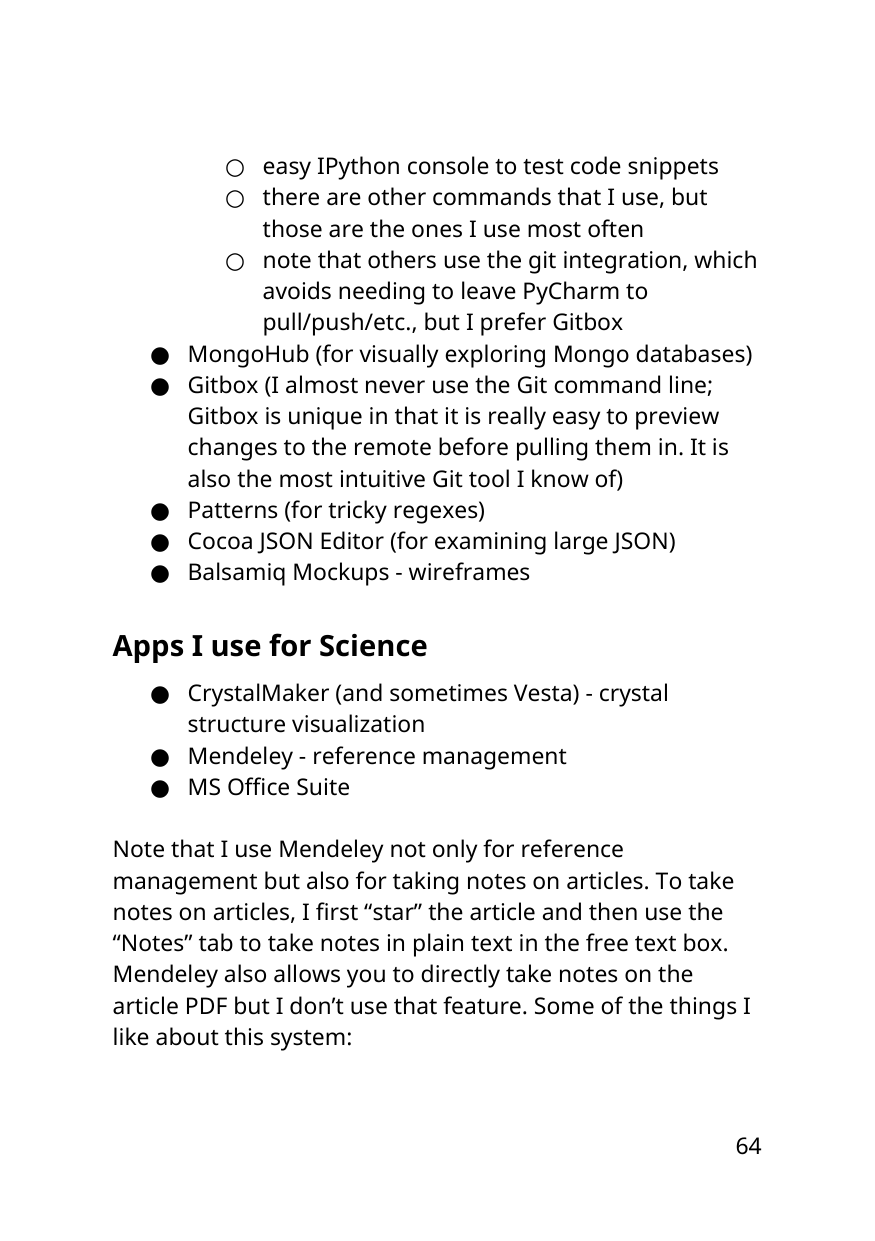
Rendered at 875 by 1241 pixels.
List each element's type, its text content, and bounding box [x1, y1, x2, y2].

list note that others use the git integration, which avoids needing to leave PyCharm to pull/push/etc., but I prefer Gitbox [225, 244, 762, 337]
list Cocoa JSON Editor (for examining large JSON) [150, 525, 762, 556]
list CrystalMaker (and sometimes Vesta) - crystal structure visualization [150, 677, 762, 740]
list MongoHub (for visually exploring Mongo databases) [150, 337, 762, 369]
text Note that I use Mendeley not only for reference management but also for taking notes on articles. To take notes on articles, I first “star” the article and then use the “Notes” tab to take notes in plain text in the free text box. Mendeley also allows you to directly take notes on the article PDF but I don’t use that feature. Some of the things I like about this system: [112, 833, 762, 1052]
list there are other commands that I use, but those are the ones I use most often [225, 181, 762, 244]
list MS Office Suite [150, 771, 762, 802]
subtitle Apps I use for Science [112, 625, 762, 665]
list Patterns (for tricky regexes) [150, 494, 762, 525]
list Gitbox (I almost never use the Git command line; Gitbox is unique in that it is really easy to preview changes to the remote before pulling them in. It is also the most intuitive Git tool I know of) [150, 369, 762, 494]
list easy IPython console to test code snippets [225, 150, 762, 181]
list Balsamiq Mockups - wireframes [150, 556, 762, 587]
list Mendeley - reference management [150, 740, 762, 771]
